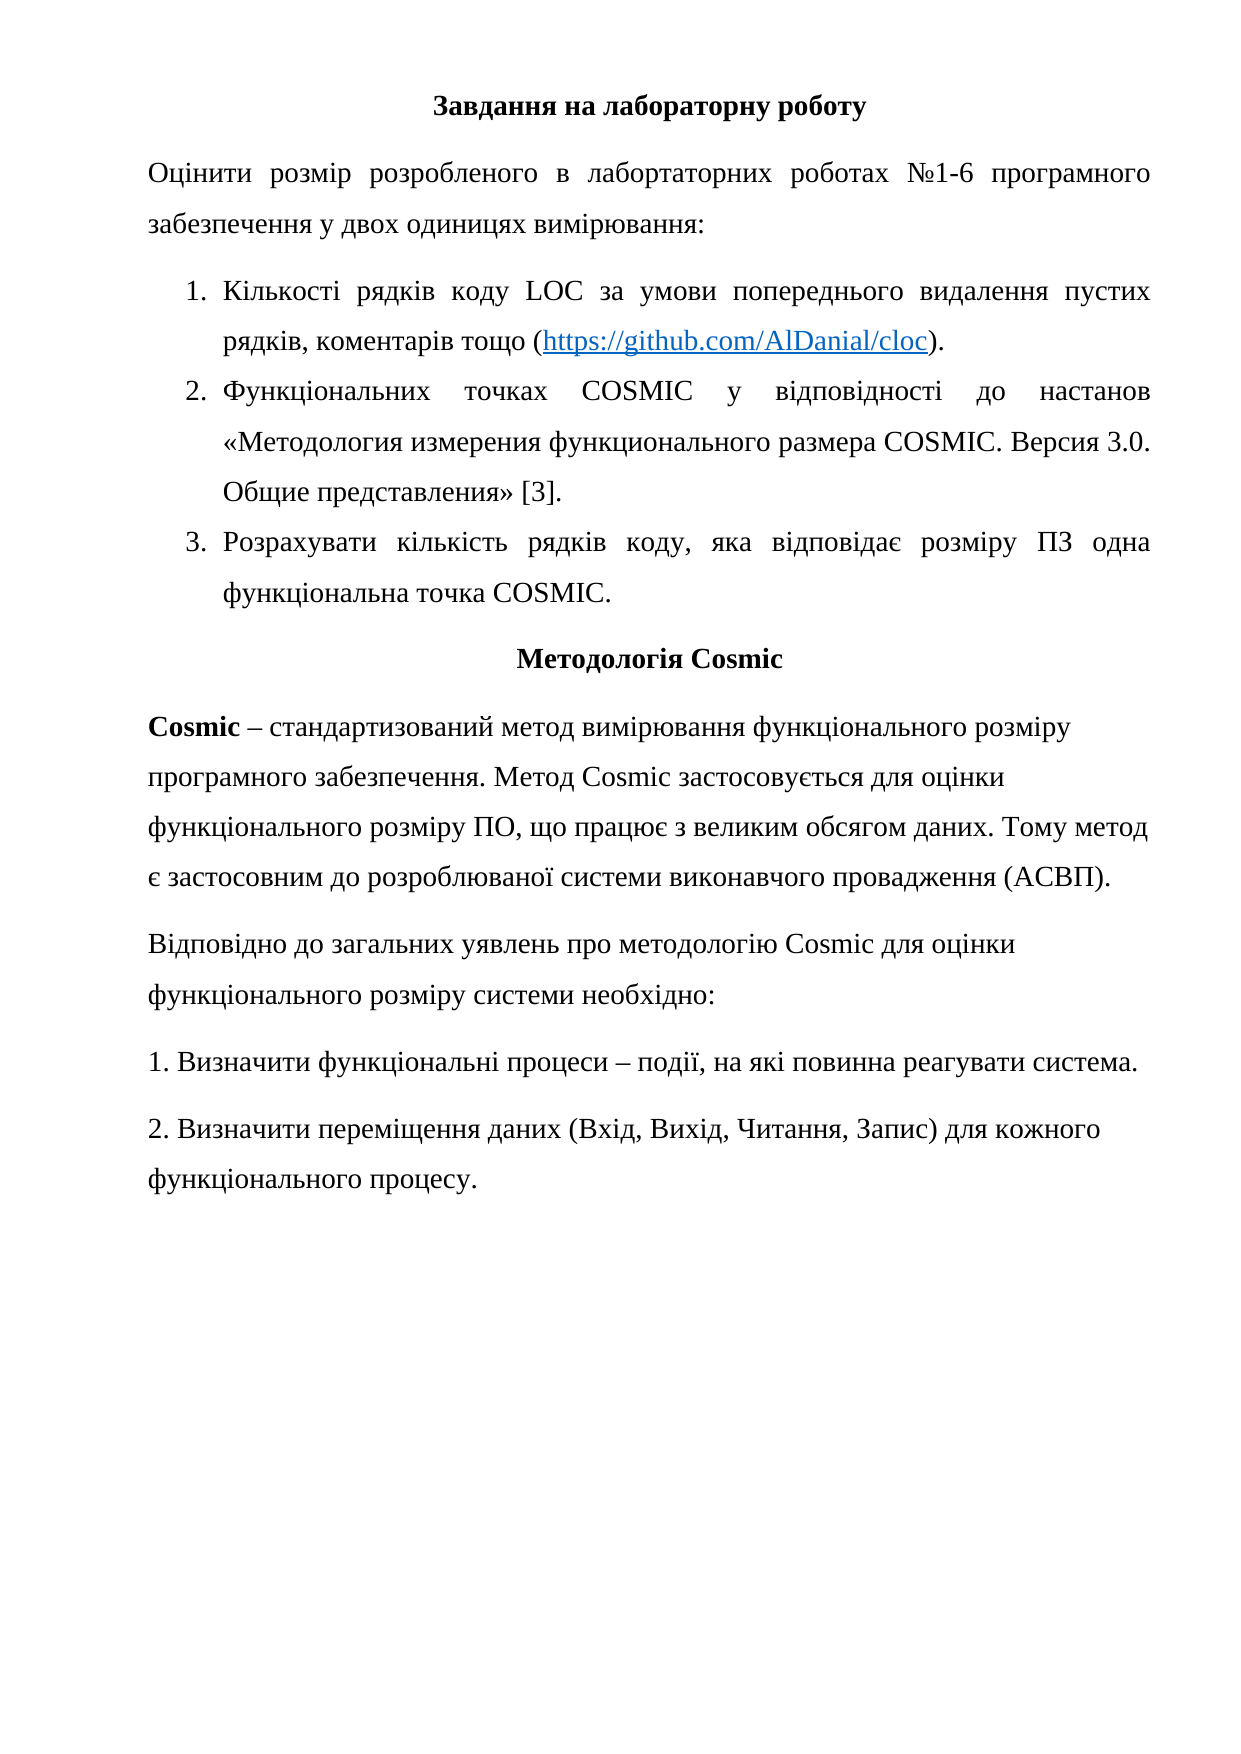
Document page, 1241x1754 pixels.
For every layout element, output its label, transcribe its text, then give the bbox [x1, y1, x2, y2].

text Завдання на лабораторну роботу [148, 88, 1152, 122]
list Розрахувати кількість рядків коду, яка відповідає розміру ПЗ одна функціональна точка COSMIC. [185, 524, 1152, 608]
text 2. Визначити переміщення даних (Вхід, Вихід, Читання, Запис) для кожного функціонального процесу. [148, 1111, 1152, 1195]
text 1. Визначити функціональні процеси – події, на які повинна реагувати система. [148, 1044, 1152, 1077]
text Оцінити розмір розробленого в лабортаторних роботах №1-6 програмного забезпечення у двох одиницях вимірювання: [148, 156, 1152, 239]
list Кількості рядків коду LOC за умови попереднього видалення пустих рядків, коментарів тощо (https://github.com/AlDanial/cloc). [185, 273, 1152, 357]
list Функціональних точках COSMIC у відповідності до настанов «Методология измерения функционального размера COSMIC. Версия 3.0. Общие представления» [3]. [185, 373, 1152, 508]
text Cosmic – стандартизований метод вимірювання функціонального розміру програмного забезпечення. Метод Cosmic застосовується для оцінки функціонального розміру ПО, що працює з великим обсягом даних. Тому метод є застосовним до розроблюваної системи виконавчого провадження (АСВП). [148, 709, 1152, 893]
text Відповідно до загальних уявлень про методологію Cosmic для оцінки функціонального розміру системи необхідно: [148, 927, 1152, 1010]
text Методологія Cosmic [148, 642, 1152, 675]
